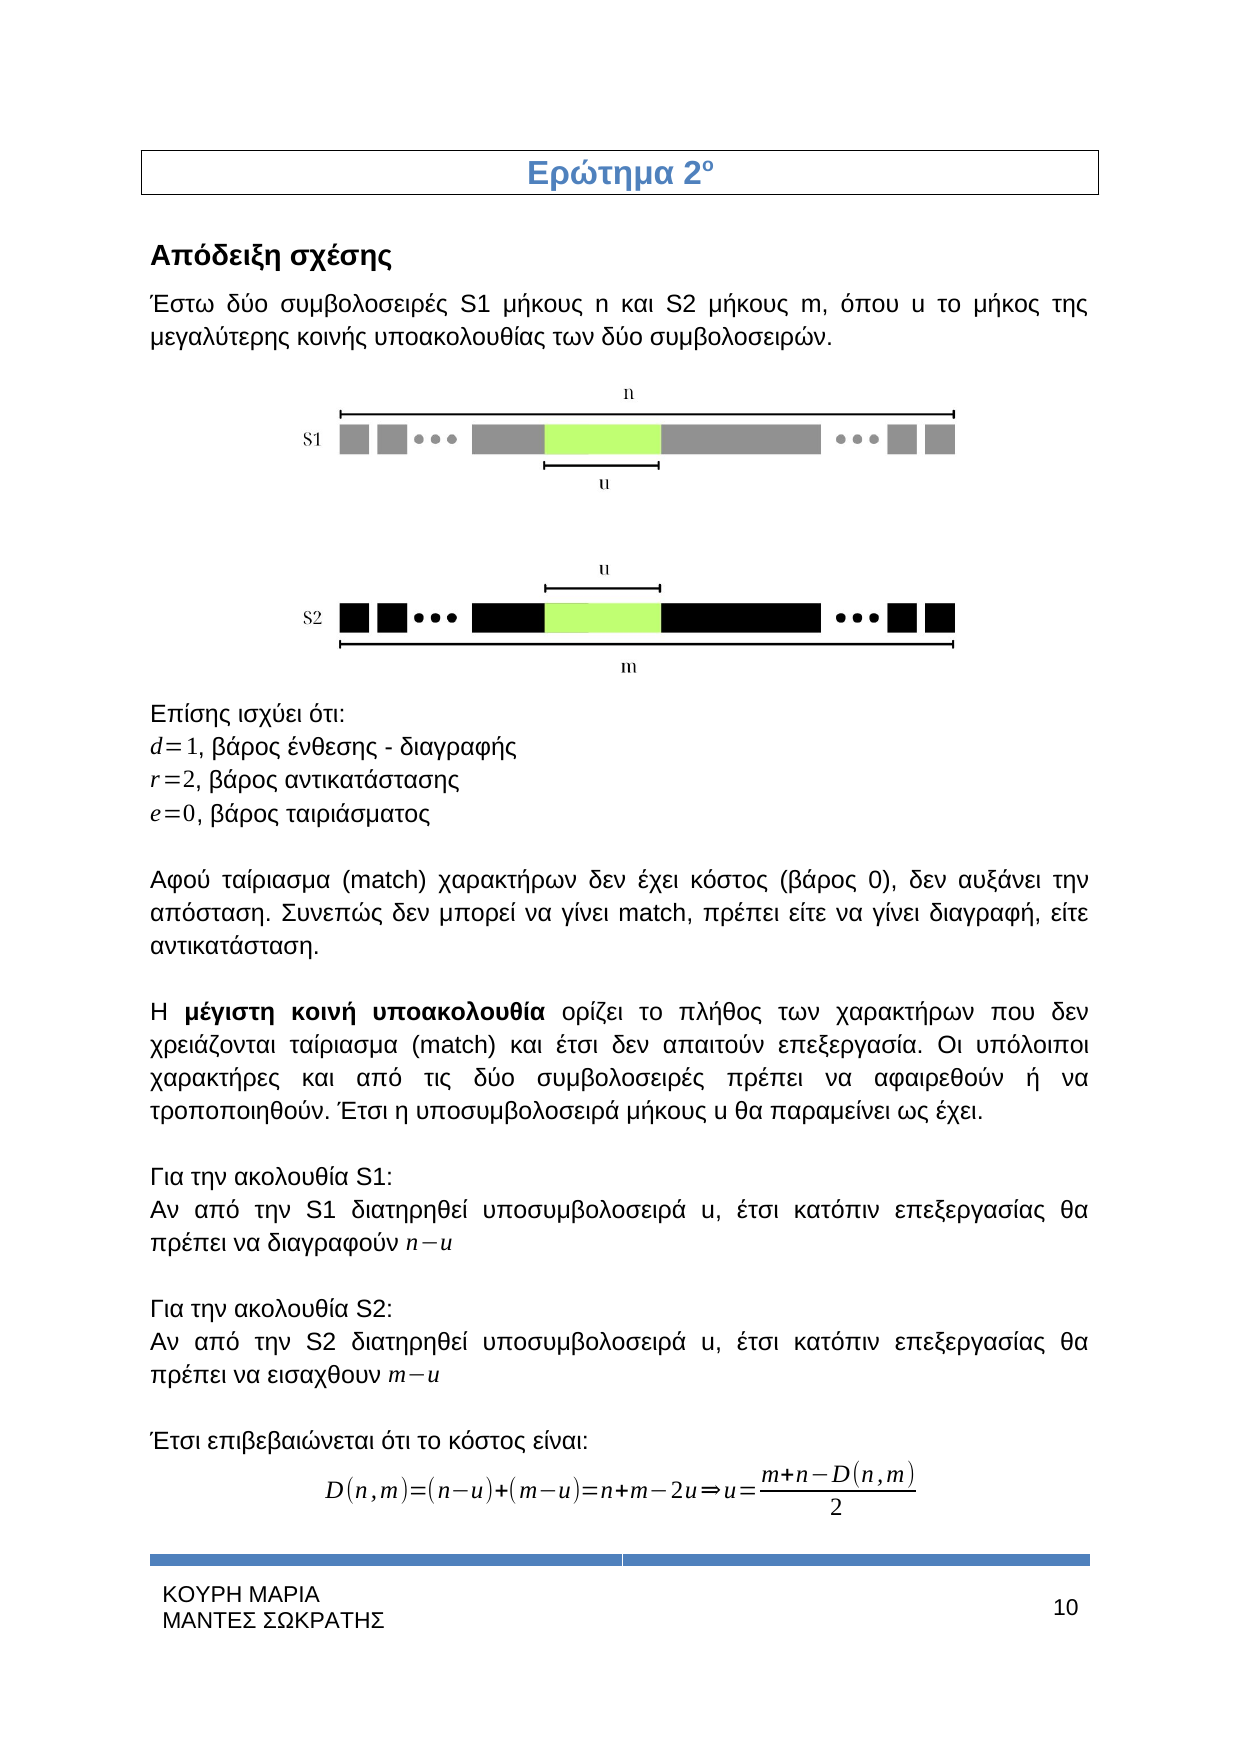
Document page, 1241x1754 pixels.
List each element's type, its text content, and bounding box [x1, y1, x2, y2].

text Αν από την S1 διατηρηθεί υποσυμβολοσειρά u, έτσι κατόπιν επεξεργασίας θα πρέπει να διαγραφούν [150, 1195, 1090, 1257]
text Έστω δύο συμβολοσειρές S1 μήκους n και S2 μήκους m, όπου u το μήκος της μεγαλύτερης κοινής υποακολουθίας των δύο συμβολοσειρών. [150, 289, 1090, 351]
text , βάρος ταιριάσματος [150, 798, 1090, 827]
subtitle Ερώτημα 2ο [142, 151, 1098, 194]
subtitle Απόδειξη σχέσης [150, 238, 1090, 271]
text Αφού ταίριασμα (match) χαρακτήρων δεν έχει κόστος (βάρος 0), δεν αυξάνει την απόσταση. Συνεπώς δεν μπορεί να γίνει match, πρέπει είτε να γίνει διαγραφή, είτε αντικατάσταση. [150, 865, 1090, 959]
text Έτσι επιβεβαιώνεται ότι το κόστος είναι: [150, 1426, 1090, 1455]
text Για την ακολουθία S1: [150, 1162, 1090, 1191]
text , βάρος ένθεσης - διαγραφής [150, 732, 1090, 761]
text Η μέγιστη κοινή υποακολουθία ορίζει το πλήθος των χαρακτήρων που δεν χρειάζονται ταίριασμα (match) και έτσι δεν απαιτούν επεξεργασία. Οι υπόλοιποι χαρακτήρες και από τις δύο συμβολοσειρές πρέπει να αφαιρεθούν ή να τροποποιηθούν. Έτσι η υποσυμβολοσειρά μήκους u θα παραμείνει ως έχει. [150, 997, 1090, 1125]
picture [255, 355, 985, 696]
text Για την ακολουθία S2: [150, 1294, 1090, 1323]
text Αν από την S2 διατηρηθεί υποσυμβολοσειρά u, έτσι κατόπιν επεξεργασίας θα πρέπει να εισαχθουν [150, 1327, 1090, 1389]
text Επίσης ισχύει ότι: [150, 699, 1090, 728]
text , βάρος αντικατάστασης [150, 765, 1090, 794]
